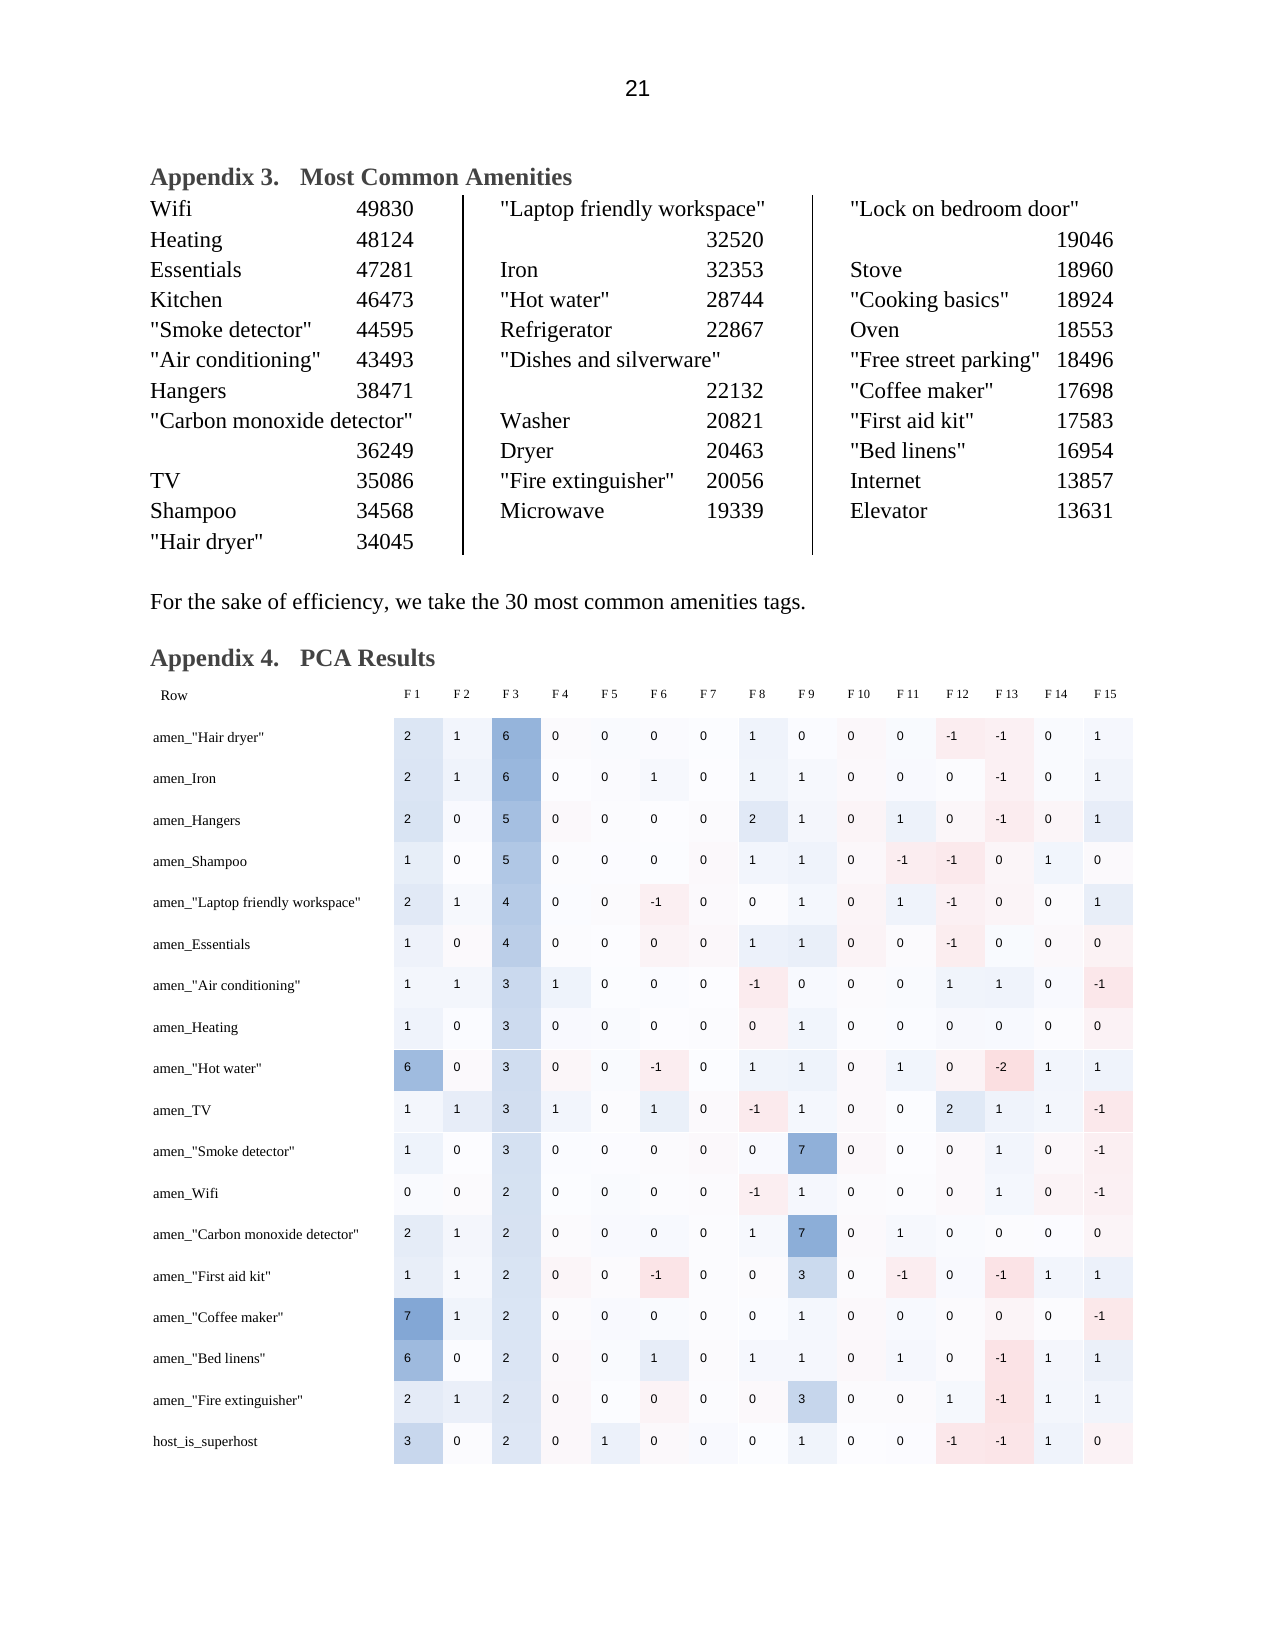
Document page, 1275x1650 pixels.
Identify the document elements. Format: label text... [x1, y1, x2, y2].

table_cell host_is_superhost [150, 1423, 393, 1464]
table_cell 0 [640, 1215, 689, 1257]
table_cell 2 [492, 1215, 541, 1257]
table_cell 1 [1034, 1091, 1083, 1132]
table_cell 2 [394, 801, 443, 842]
table_cell 1 [640, 1340, 689, 1381]
table_cell 0 [689, 967, 738, 1008]
table_header F 8 [739, 676, 788, 718]
table_cell 1 [788, 884, 837, 925]
table_cell 0 [837, 1091, 886, 1132]
table_cell 0 [591, 1381, 640, 1423]
table_cell 0 [837, 967, 886, 1008]
text "Carbon monoxide detector" 36249 [150, 407, 425, 463]
text Refrigerator 22867 [500, 316, 775, 343]
table_cell 1 [739, 1050, 788, 1091]
table_cell 1 [541, 1091, 591, 1132]
table_cell 0 [689, 1257, 738, 1298]
table_cell 0 [689, 718, 738, 759]
table_cell 0 [1034, 718, 1083, 759]
table_cell 0 [936, 1008, 985, 1049]
table_cell 1 [443, 759, 492, 801]
table_cell 1 [394, 925, 443, 967]
table_cell 0 [640, 1133, 689, 1174]
table_cell 7 [788, 1133, 837, 1174]
table_cell 0 [837, 1381, 886, 1423]
table_cell amen_Shampoo [150, 842, 393, 884]
table_cell 0 [837, 1423, 886, 1464]
table_cell 0 [1084, 925, 1133, 967]
table_cell 0 [936, 1340, 985, 1381]
table_cell 0 [936, 801, 985, 842]
table_cell -1 [640, 1050, 689, 1091]
table_cell 0 [541, 1215, 591, 1257]
table_cell amen_"First aid kit" [150, 1257, 393, 1298]
table_cell 1 [640, 1091, 689, 1132]
table_header Row [150, 676, 393, 718]
table_cell 6 [492, 759, 541, 801]
text Hangers 38471 [150, 377, 425, 403]
table_cell 1 [788, 1050, 837, 1091]
text Internet 13857 [850, 467, 1125, 494]
table_cell 5 [492, 801, 541, 842]
table_cell 2 [492, 1257, 541, 1298]
table_cell 0 [689, 925, 738, 967]
text For the sake of efficiency, we take the 30 most common amenities tags. [150, 558, 1125, 614]
table_cell 7 [394, 1298, 443, 1340]
table_cell 2 [492, 1340, 541, 1381]
text Iron 32353 [500, 256, 775, 282]
table_cell -1 [985, 759, 1034, 801]
table_cell 0 [591, 842, 640, 884]
table_cell 0 [837, 1257, 886, 1298]
table_cell -1 [985, 718, 1034, 759]
table_cell 1 [394, 1008, 443, 1049]
table_cell 7 [788, 1215, 837, 1257]
table_header F 5 [591, 676, 640, 718]
table_cell 0 [541, 1298, 591, 1340]
table_cell 0 [541, 842, 591, 884]
table_cell amen_"Fire extinguisher" [150, 1381, 393, 1423]
table_cell 0 [837, 1298, 886, 1340]
table_cell 6 [492, 718, 541, 759]
table_header F 4 [541, 676, 591, 718]
table_cell 0 [936, 1215, 985, 1257]
table_cell -1 [739, 1091, 788, 1132]
table_cell 1 [1084, 1257, 1133, 1298]
table_cell 0 [541, 718, 591, 759]
table_cell 1 [591, 1423, 640, 1464]
text Oven 18553 [850, 316, 1125, 343]
table_cell 1 [739, 842, 788, 884]
table_cell 1 [886, 801, 936, 842]
table_cell 0 [591, 925, 640, 967]
table_header F 6 [640, 676, 689, 718]
table_cell amen_Essentials [150, 925, 393, 967]
table_cell 2 [739, 801, 788, 842]
text Essentials 47281 [150, 256, 425, 282]
text "Fire extinguisher" 20056 [500, 467, 775, 494]
table_cell 1 [936, 967, 985, 1008]
text Kitchen 46473 [150, 286, 425, 312]
table_cell amen_"Hot water" [150, 1050, 393, 1091]
table_cell 0 [886, 1091, 936, 1132]
table_cell 0 [837, 842, 886, 884]
table_cell amen_Iron [150, 759, 393, 801]
table_cell 0 [541, 884, 591, 925]
table_cell 1 [1034, 842, 1083, 884]
table_cell -1 [1084, 1298, 1133, 1340]
table_cell -1 [739, 967, 788, 1008]
text "Laptop friendly workspace" 32520 [500, 196, 775, 252]
table_cell 1 [985, 967, 1034, 1008]
table_cell 0 [1034, 1133, 1083, 1174]
table_cell 1 [788, 1008, 837, 1049]
table_cell 0 [886, 1298, 936, 1340]
table_cell 6 [394, 1340, 443, 1381]
table_cell 0 [837, 1008, 886, 1049]
table_cell 0 [443, 1340, 492, 1381]
table_cell 0 [1034, 925, 1083, 967]
table_cell 0 [591, 1215, 640, 1257]
table_cell 1 [886, 884, 936, 925]
table_cell 0 [591, 967, 640, 1008]
table_cell 0 [541, 1257, 591, 1298]
table_cell 0 [541, 1381, 591, 1423]
table_cell 0 [591, 1174, 640, 1215]
table_cell 0 [541, 1174, 591, 1215]
table_cell 4 [492, 884, 541, 925]
table_cell 0 [541, 1340, 591, 1381]
table_cell 0 [985, 1215, 1034, 1257]
table_header F 14 [1034, 676, 1083, 718]
table_cell 1 [788, 801, 837, 842]
table_header F 7 [689, 676, 738, 718]
table_cell 0 [640, 718, 689, 759]
table_header F 1 [394, 676, 443, 718]
table_cell 0 [788, 967, 837, 1008]
table_cell 1 [443, 1298, 492, 1340]
table_cell 1 [443, 1215, 492, 1257]
table_cell 1 [1034, 1381, 1083, 1423]
table_cell 0 [837, 1215, 886, 1257]
table_cell 0 [443, 1133, 492, 1174]
table_cell 0 [443, 1174, 492, 1215]
table_cell -1 [739, 1174, 788, 1215]
table_cell 1 [1084, 718, 1133, 759]
table_cell -1 [985, 1423, 1034, 1464]
table_cell 1 [443, 967, 492, 1008]
table_cell 0 [886, 1423, 936, 1464]
table_cell 3 [492, 1133, 541, 1174]
table_cell 0 [936, 1133, 985, 1174]
table_cell -1 [985, 1257, 1034, 1298]
table_cell 0 [443, 1050, 492, 1091]
table_cell 1 [443, 718, 492, 759]
table_cell 1 [443, 1091, 492, 1132]
table_cell -1 [985, 801, 1034, 842]
table_cell 0 [640, 1381, 689, 1423]
table_cell 0 [541, 759, 591, 801]
table_cell 1 [1084, 1050, 1133, 1091]
table_cell 1 [443, 1257, 492, 1298]
table_cell 0 [443, 925, 492, 967]
table_cell 0 [886, 1174, 936, 1215]
table_cell 0 [541, 925, 591, 967]
table_cell 0 [837, 759, 886, 801]
table_cell 0 [591, 718, 640, 759]
table_cell 3 [492, 1008, 541, 1049]
table_cell 0 [739, 1423, 788, 1464]
table_header F 10 [837, 676, 886, 718]
table_cell 0 [591, 1050, 640, 1091]
table_cell 0 [640, 1174, 689, 1215]
table_cell -1 [1084, 1133, 1133, 1174]
text "First aid kit" 17583 [850, 407, 1125, 433]
table_cell 4 [492, 925, 541, 967]
text "Air conditioning" 43493 [150, 347, 425, 373]
table_cell 0 [591, 1008, 640, 1049]
text "Bed linens" 16954 [850, 437, 1125, 463]
table_cell 0 [640, 1008, 689, 1049]
table_cell 1 [886, 1340, 936, 1381]
table_cell 2 [492, 1174, 541, 1215]
table_cell 1 [739, 759, 788, 801]
table_cell 1 [788, 1340, 837, 1381]
table_cell 0 [689, 1050, 738, 1091]
table_cell -1 [936, 842, 985, 884]
table_cell 0 [689, 801, 738, 842]
table_cell 1 [739, 718, 788, 759]
table_cell amen_"Bed linens" [150, 1340, 393, 1381]
table_cell 0 [886, 759, 936, 801]
table_cell 6 [394, 1050, 443, 1091]
table_cell 0 [443, 1423, 492, 1464]
table_cell 1 [443, 1381, 492, 1423]
table_cell 1 [1084, 801, 1133, 842]
table_cell 5 [492, 842, 541, 884]
table_header F 15 [1084, 676, 1133, 718]
table_cell 0 [1084, 1215, 1133, 1257]
text Washer 20821 [500, 407, 775, 433]
text TV 35086 [150, 467, 425, 494]
table_cell 1 [394, 1091, 443, 1132]
table_cell -1 [640, 884, 689, 925]
table_cell 0 [837, 1340, 886, 1381]
table_cell 0 [739, 1008, 788, 1049]
text "Hair dryer" 34045 [150, 528, 425, 554]
table_cell 0 [541, 1050, 591, 1091]
table_cell 0 [1034, 967, 1083, 1008]
table_cell -1 [936, 884, 985, 925]
text Dryer 20463 [500, 437, 775, 463]
table_cell 0 [443, 801, 492, 842]
table_cell 0 [1034, 1298, 1083, 1340]
table_cell 0 [394, 1174, 443, 1215]
table_cell amen_"Smoke detector" [150, 1133, 393, 1174]
table_cell 3 [788, 1381, 837, 1423]
subtitle Most Common Amenities [150, 162, 1125, 191]
table_cell 0 [739, 1133, 788, 1174]
table_cell 1 [1034, 1257, 1083, 1298]
table_cell 0 [886, 1008, 936, 1049]
table_cell 0 [591, 1133, 640, 1174]
table_header F 3 [492, 676, 541, 718]
table_cell 0 [739, 1257, 788, 1298]
table_cell -1 [985, 1340, 1034, 1381]
table_cell 0 [443, 1008, 492, 1049]
table_cell 0 [689, 1091, 738, 1132]
table_cell 0 [837, 884, 886, 925]
table_cell 0 [837, 925, 886, 967]
table_cell -1 [936, 718, 985, 759]
table_cell 0 [591, 1340, 640, 1381]
table_cell 0 [443, 842, 492, 884]
table_cell 1 [985, 1174, 1034, 1215]
text Elevator 13631 [850, 498, 1125, 524]
table_cell -1 [886, 842, 936, 884]
table_cell 3 [788, 1257, 837, 1298]
table_cell 2 [492, 1298, 541, 1340]
table_cell 0 [689, 1423, 738, 1464]
table_cell 0 [1034, 759, 1083, 801]
table_cell 0 [689, 1298, 738, 1340]
table_cell 0 [689, 1215, 738, 1257]
text "Hot water" 28744 [500, 286, 775, 312]
table_cell 0 [689, 759, 738, 801]
table_cell 1 [985, 1133, 1034, 1174]
table_cell 0 [541, 801, 591, 842]
table_cell 3 [492, 1091, 541, 1132]
table_cell 3 [394, 1423, 443, 1464]
table_cell 0 [689, 1174, 738, 1215]
text Heating 48124 [150, 226, 425, 252]
table_cell 0 [886, 718, 936, 759]
table_cell 0 [541, 1008, 591, 1049]
table_header F 2 [443, 676, 492, 718]
table_cell 0 [591, 1257, 640, 1298]
table_cell 1 [1084, 1381, 1133, 1423]
table_cell 1 [788, 1423, 837, 1464]
text "Free street parking" 18496 [850, 347, 1125, 373]
table_cell 0 [985, 842, 1034, 884]
table_cell 0 [591, 884, 640, 925]
table_cell 1 [985, 1091, 1034, 1132]
table_cell 0 [886, 1133, 936, 1174]
table_cell amen_Heating [150, 1008, 393, 1049]
table_cell 1 [788, 1174, 837, 1215]
table_cell 0 [591, 1298, 640, 1340]
table_cell 1 [788, 842, 837, 884]
table_cell 1 [936, 1381, 985, 1423]
table_cell amen_"Air conditioning" [150, 967, 393, 1008]
table_cell 1 [1034, 1340, 1083, 1381]
table_cell 0 [640, 1298, 689, 1340]
table_cell 0 [936, 1298, 985, 1340]
table_cell 0 [689, 1381, 738, 1423]
table_cell 0 [985, 925, 1034, 967]
table_cell 0 [1034, 884, 1083, 925]
table_cell 0 [739, 1298, 788, 1340]
table_cell 0 [591, 759, 640, 801]
table_cell 1 [640, 759, 689, 801]
table_cell -1 [985, 1381, 1034, 1423]
table_cell 1 [1084, 759, 1133, 801]
table_cell 1 [394, 842, 443, 884]
table_cell 0 [541, 1133, 591, 1174]
table_cell 1 [886, 1050, 936, 1091]
text "Cooking basics" 18924 [850, 286, 1125, 312]
table_cell 0 [936, 1050, 985, 1091]
table_cell 1 [739, 1215, 788, 1257]
table_cell 1 [739, 1340, 788, 1381]
table_cell amen_"Laptop friendly workspace" [150, 884, 393, 925]
table_cell 0 [689, 1133, 738, 1174]
table_cell 0 [689, 1008, 738, 1049]
table_cell 0 [739, 884, 788, 925]
table_cell 0 [640, 842, 689, 884]
table_cell 0 [1034, 1174, 1083, 1215]
table_cell 1 [886, 1215, 936, 1257]
table_cell 0 [689, 842, 738, 884]
table_cell 1 [541, 967, 591, 1008]
table_cell 0 [837, 801, 886, 842]
table_cell 3 [492, 1050, 541, 1091]
table_cell amen_"Carbon monoxide detector" [150, 1215, 393, 1257]
table_cell 1 [1084, 1340, 1133, 1381]
table_cell 2 [394, 1381, 443, 1423]
text Wifi 49830 [150, 196, 425, 222]
table_cell 1 [394, 967, 443, 1008]
table_header F 9 [788, 676, 837, 718]
table_cell 2 [394, 718, 443, 759]
table_cell 0 [689, 1340, 738, 1381]
table_cell 0 [985, 1008, 1034, 1049]
table_cell 0 [837, 1133, 886, 1174]
text "Dishes and silverware" 22132 [500, 347, 775, 403]
table_cell -1 [936, 1423, 985, 1464]
table_cell 2 [492, 1381, 541, 1423]
table_cell 0 [936, 759, 985, 801]
table_cell -2 [985, 1050, 1034, 1091]
table_cell amen_Wifi [150, 1174, 393, 1215]
text "Coffee maker" 17698 [850, 377, 1125, 403]
table_cell 0 [886, 925, 936, 967]
table_cell 0 [640, 967, 689, 1008]
table_cell 1 [788, 1298, 837, 1340]
table_header F 13 [985, 676, 1034, 718]
table_cell 0 [591, 1091, 640, 1132]
table_cell 0 [1034, 1215, 1083, 1257]
table_cell 0 [1084, 842, 1133, 884]
table_cell 0 [541, 1423, 591, 1464]
table_cell 0 [640, 1423, 689, 1464]
table_cell 0 [1084, 1008, 1133, 1049]
subtitle PCA Results [150, 643, 1125, 672]
table_cell 1 [1034, 1050, 1083, 1091]
table_cell amen_TV [150, 1091, 393, 1132]
table_cell 0 [936, 1174, 985, 1215]
table_header F 11 [886, 676, 936, 718]
table_cell 3 [492, 967, 541, 1008]
table_header F 12 [936, 676, 985, 718]
table_cell amen_"Coffee maker" [150, 1298, 393, 1340]
table_cell 0 [886, 967, 936, 1008]
table_cell -1 [640, 1257, 689, 1298]
table_cell 0 [837, 1174, 886, 1215]
table_cell 2 [394, 759, 443, 801]
table_cell 1 [739, 925, 788, 967]
table_cell -1 [1084, 967, 1133, 1008]
table_cell 1 [394, 1257, 443, 1298]
table_cell 0 [1084, 1423, 1133, 1464]
table_cell 1 [1084, 884, 1133, 925]
table_cell 0 [886, 1381, 936, 1423]
table_cell 1 [394, 1133, 443, 1174]
text Microwave 19339 [500, 498, 775, 524]
table_cell 2 [394, 1215, 443, 1257]
table_cell 1 [1034, 1423, 1083, 1464]
table_cell 0 [591, 801, 640, 842]
table_cell 0 [640, 801, 689, 842]
text Stove 18960 [850, 256, 1125, 282]
table_cell 0 [837, 718, 886, 759]
table_cell 1 [443, 884, 492, 925]
table_cell amen_"Hair dryer" [150, 718, 393, 759]
table_cell 0 [788, 718, 837, 759]
table_cell 0 [1034, 801, 1083, 842]
table_cell 0 [739, 1381, 788, 1423]
text "Smoke detector" 44595 [150, 316, 425, 343]
table_cell 0 [985, 884, 1034, 925]
text "Lock on bedroom door" 19046 [850, 196, 1125, 252]
table_cell 1 [788, 925, 837, 967]
table_cell 0 [837, 1050, 886, 1091]
table_cell 0 [985, 1298, 1034, 1340]
table_cell 2 [394, 884, 443, 925]
table_cell 2 [492, 1423, 541, 1464]
table_cell amen_Hangers [150, 801, 393, 842]
text Shampoo 34568 [150, 498, 425, 524]
table_cell 0 [689, 884, 738, 925]
table_cell 0 [640, 925, 689, 967]
table_cell 2 [936, 1091, 985, 1132]
table_cell -1 [886, 1257, 936, 1298]
table_cell 1 [788, 759, 837, 801]
table_cell -1 [1084, 1091, 1133, 1132]
table_cell -1 [936, 925, 985, 967]
table_cell -1 [1084, 1174, 1133, 1215]
table_cell 0 [1034, 1008, 1083, 1049]
table_cell 1 [788, 1091, 837, 1132]
table_cell 0 [936, 1257, 985, 1298]
